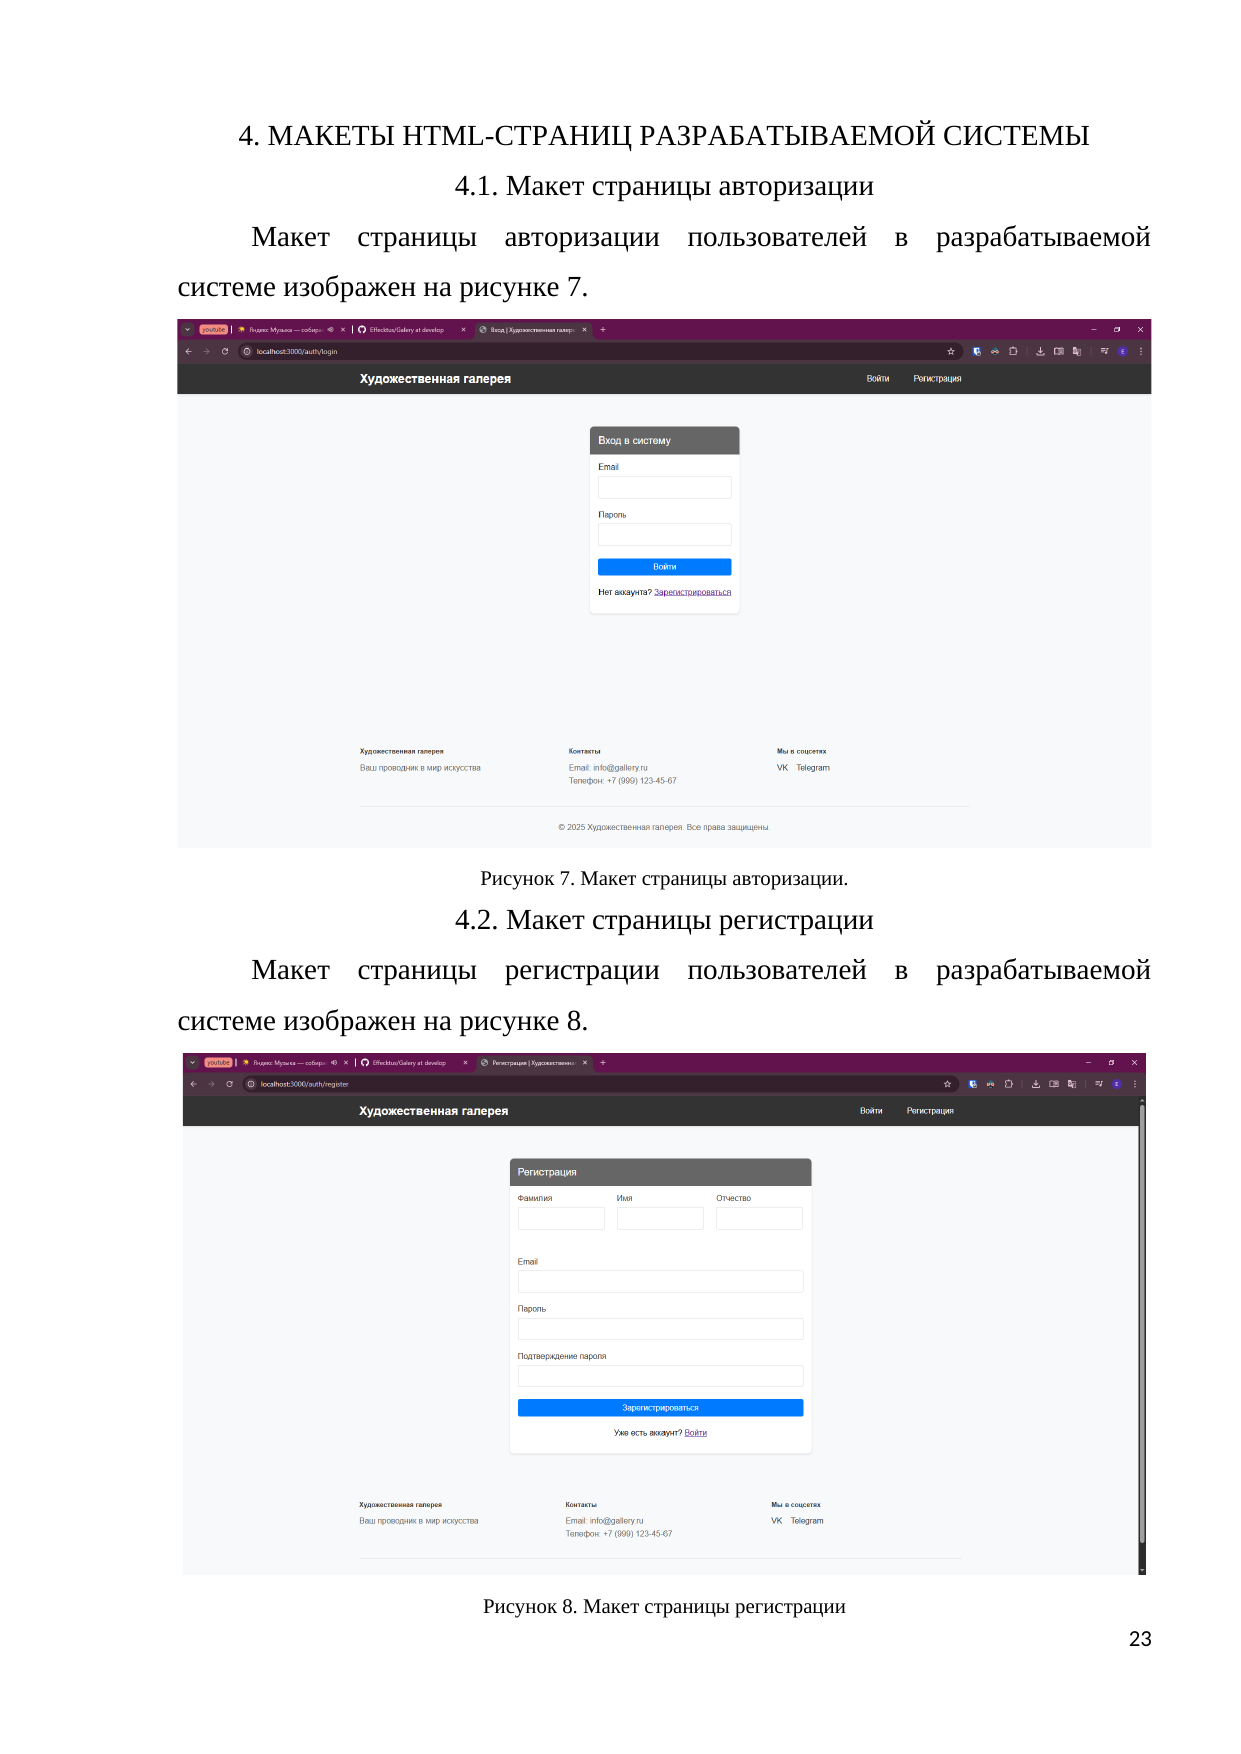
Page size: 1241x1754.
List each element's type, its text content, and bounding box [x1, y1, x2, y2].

picture [182, 1053, 1146, 1575]
picture [177, 319, 1152, 848]
subtitle 4.2. Макет страницы регистрации [177, 902, 1152, 936]
text Рисунок 8. Макет страницы регистрации [177, 1593, 1152, 1618]
list Макет страницы авторизации пользователей в разрабатываемой системе изображен на рисунке 7. [177, 219, 1152, 303]
subtitle 4.1. Макет страницы авторизации [177, 168, 1152, 202]
text Рисунок 7. Макет страницы авторизации. [177, 866, 1152, 890]
list Макет страницы регистрации пользователей в разрабатываемой системе изображен на рисунке 8. [177, 952, 1152, 1036]
subtitle 4. МАКЕТЫ HTML-СТРАНИЦ РАЗРАБАТЫВАЕМОЙ СИСТЕМЫ [177, 118, 1152, 152]
